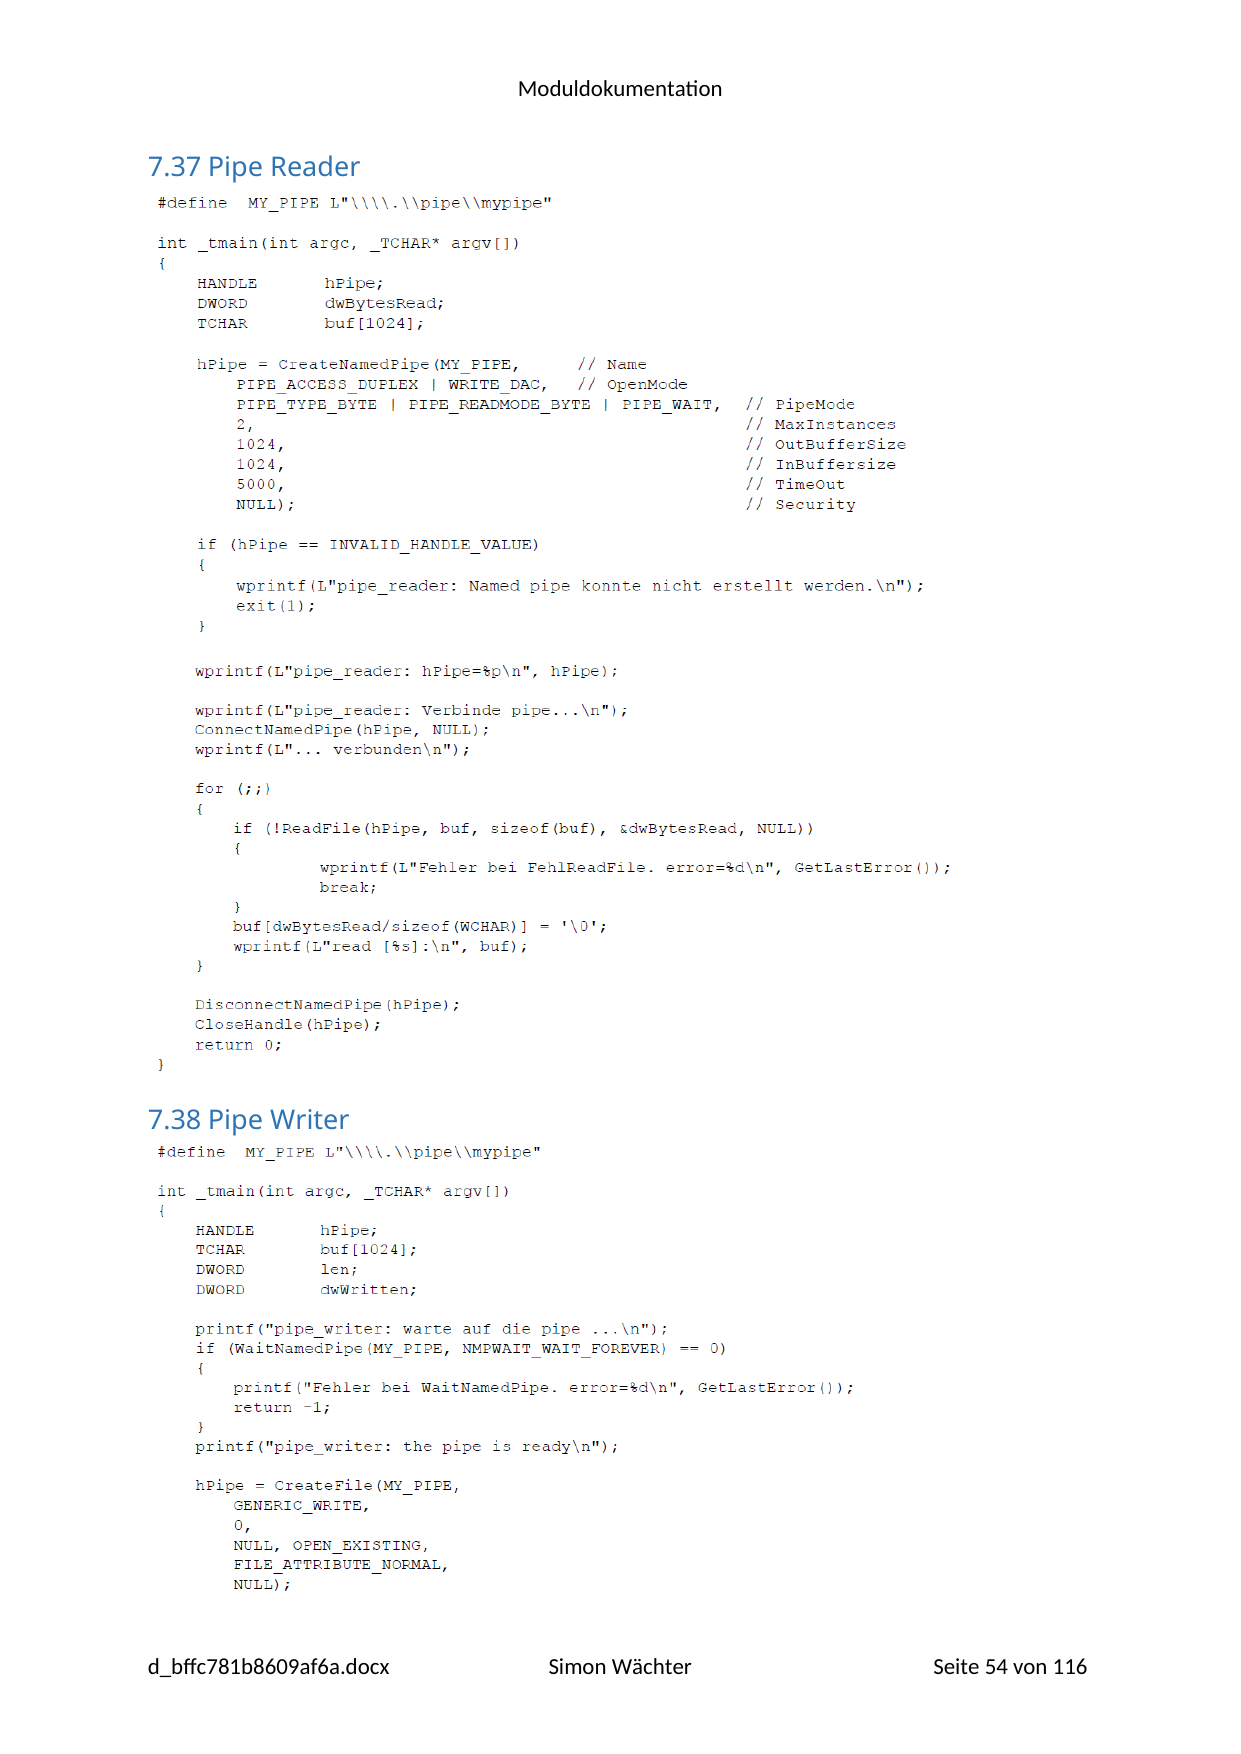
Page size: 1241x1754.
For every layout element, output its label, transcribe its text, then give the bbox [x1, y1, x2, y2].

subtitle Pipe Reader [148, 148, 1093, 184]
subtitle Pipe Writer [148, 1101, 1093, 1138]
picture [147, 1140, 1069, 1600]
picture [147, 661, 1063, 1082]
picture [147, 187, 1093, 642]
